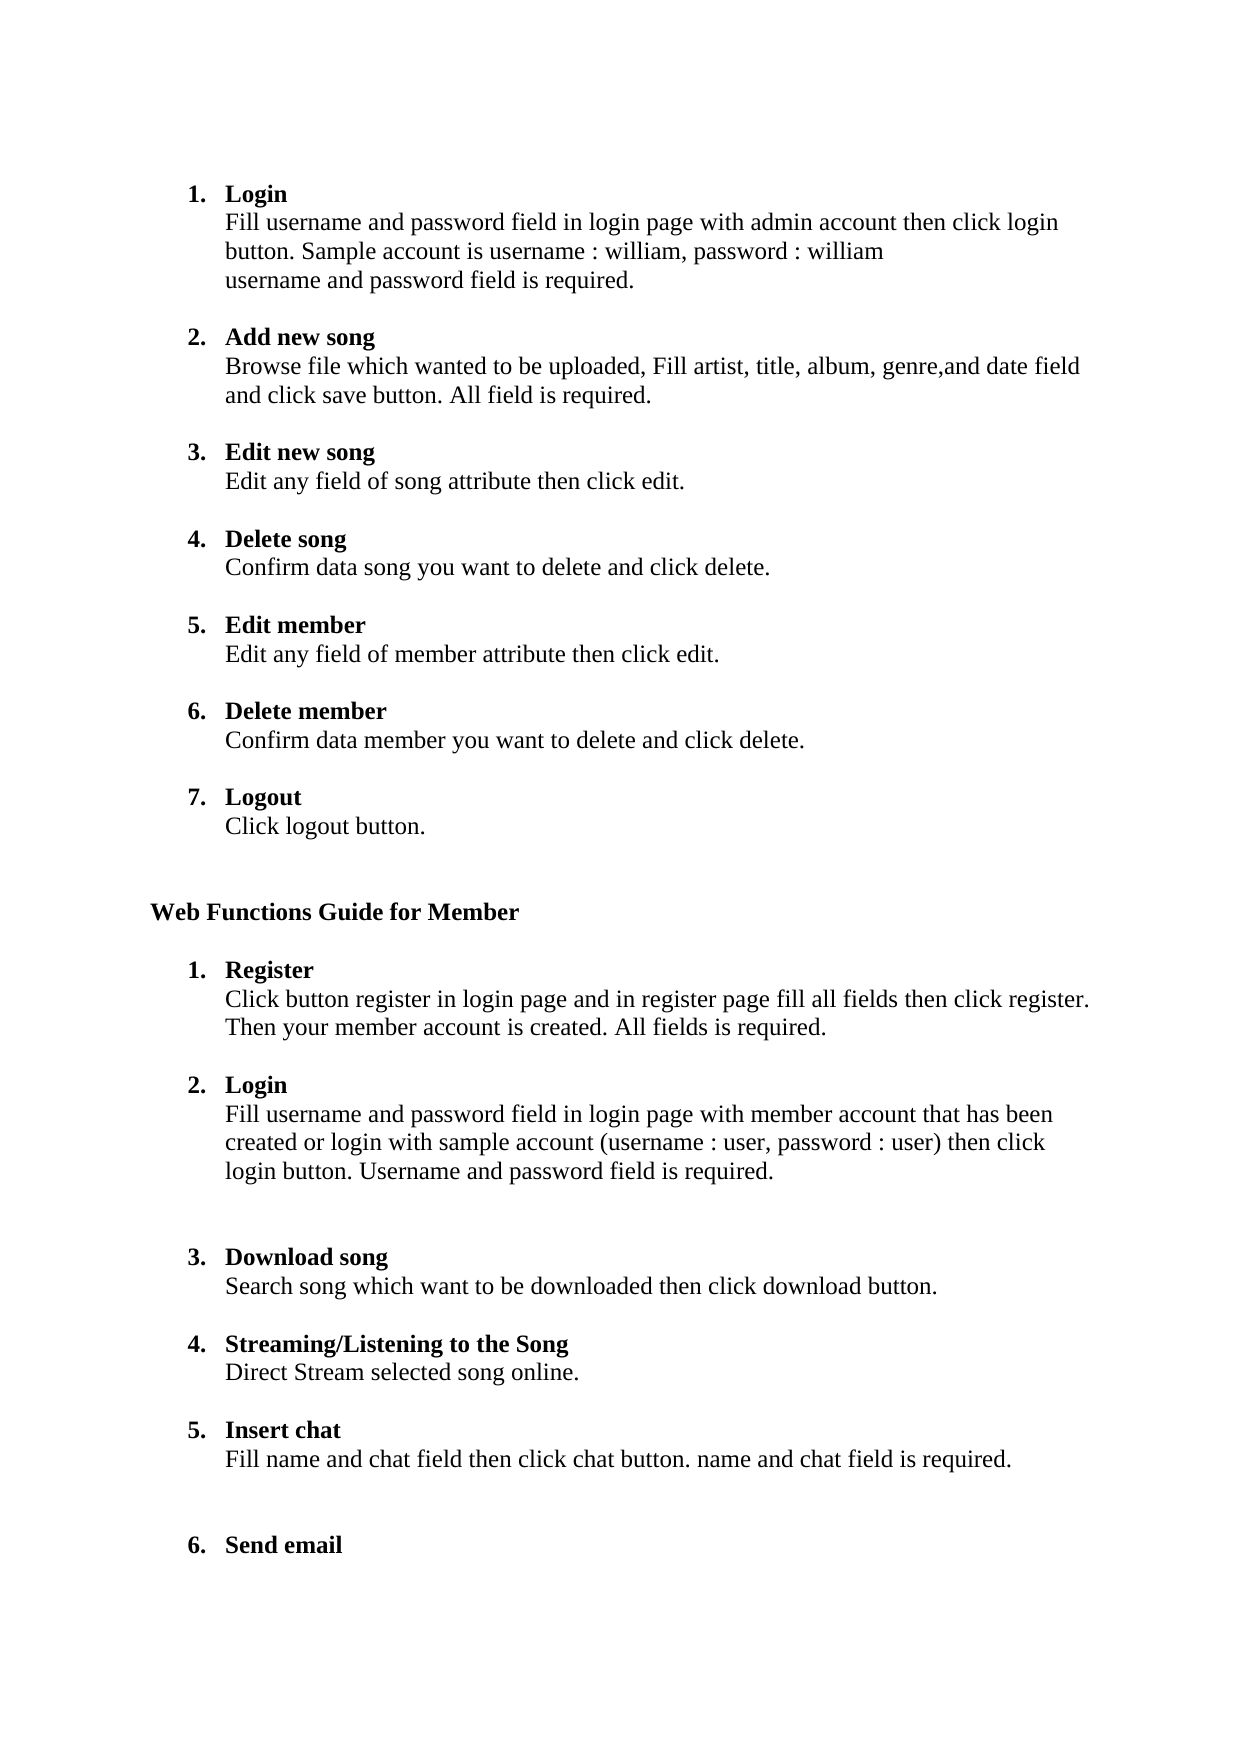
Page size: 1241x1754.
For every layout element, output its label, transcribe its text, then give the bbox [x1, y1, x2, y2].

list username and password field is required. [225, 265, 1090, 294]
list Browse file which wanted to be uploaded, Fill artist, title, album, genre,and date field and click save button. All field is required. [225, 351, 1090, 409]
list Download song [187, 1242, 1090, 1271]
list Click logout button. [225, 811, 1090, 840]
list Fill username and password field in login page with member account that has been created or login with sample account (username : user, password : user) then click login button. Username and password field is required. [225, 1099, 1090, 1185]
list Fill name and chat field then click chat button. name and chat field is required. [225, 1444, 1090, 1472]
list Fill username and password field in login page with admin account then click login button. Sample account is username : william, password : william [225, 207, 1090, 265]
list Confirm data member you want to delete and click delete. [225, 725, 1090, 754]
list Edit any field of member attribute then click edit. [225, 639, 1090, 667]
list Send email [187, 1530, 1090, 1559]
list Edit member [187, 610, 1090, 639]
list Delete member [187, 696, 1090, 725]
list Edit any field of song attribute then click edit. [225, 466, 1090, 495]
list Insert chat [187, 1415, 1090, 1444]
list Search song which want to be downloaded then click download button. [225, 1271, 1090, 1300]
list Logout [187, 782, 1090, 811]
text Direct Stream selected song online. [225, 1357, 1090, 1386]
list Register [187, 955, 1090, 984]
list Login [187, 179, 1090, 207]
list Add new song [187, 322, 1090, 351]
list Click button register in login page and in register page fill all fields then click register. Then your member account is created. All fields is required. [225, 984, 1090, 1041]
list Edit new song [187, 437, 1090, 466]
list Confirm data song you want to delete and click delete. [225, 552, 1090, 581]
list Login [187, 1070, 1090, 1099]
text Web Functions Guide for Member [150, 897, 1090, 926]
list Streaming/Listening to the Song [187, 1329, 1090, 1357]
list Delete song [187, 524, 1090, 552]
